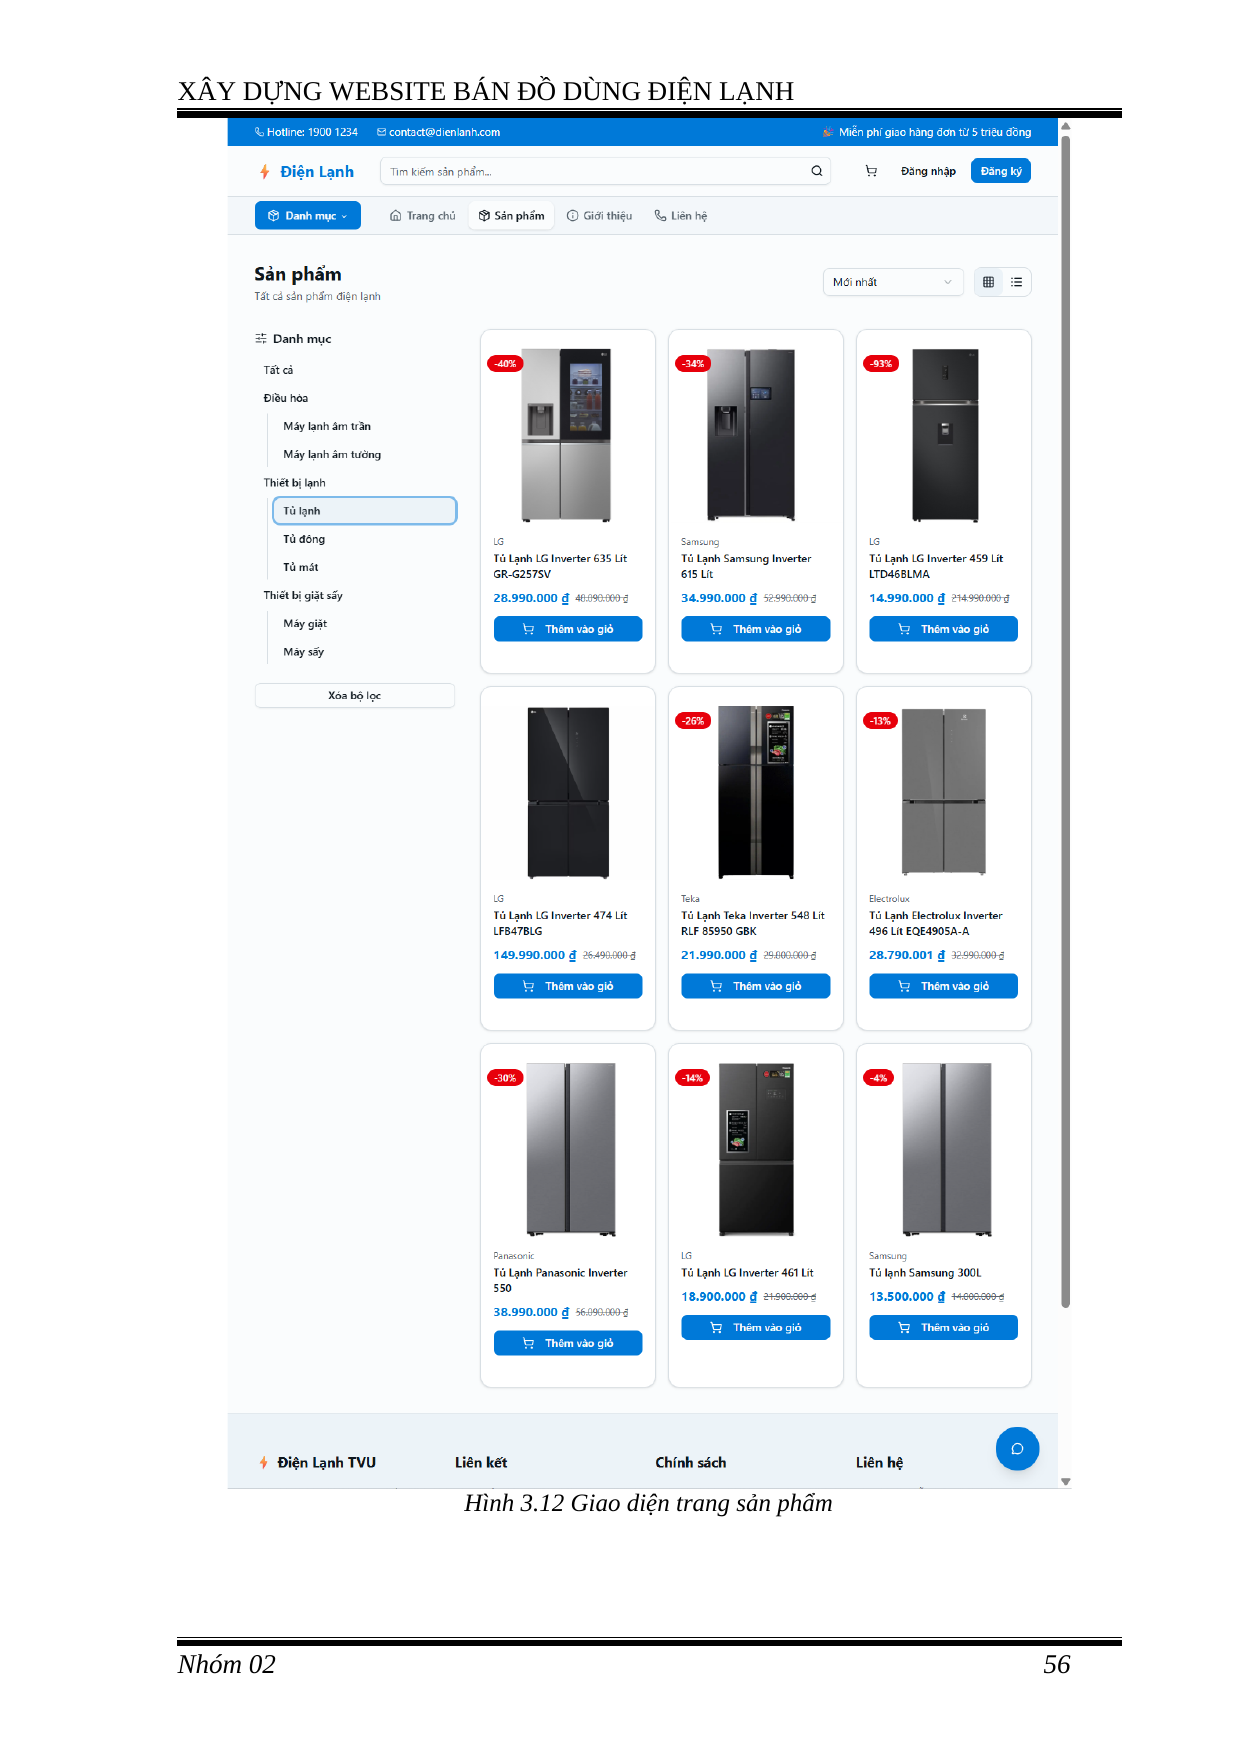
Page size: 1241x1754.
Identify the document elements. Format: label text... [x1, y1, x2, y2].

picture [227, 118, 1072, 1489]
text Hình 3.12 Giao diện trang sản phẩm [177, 1488, 1122, 1517]
